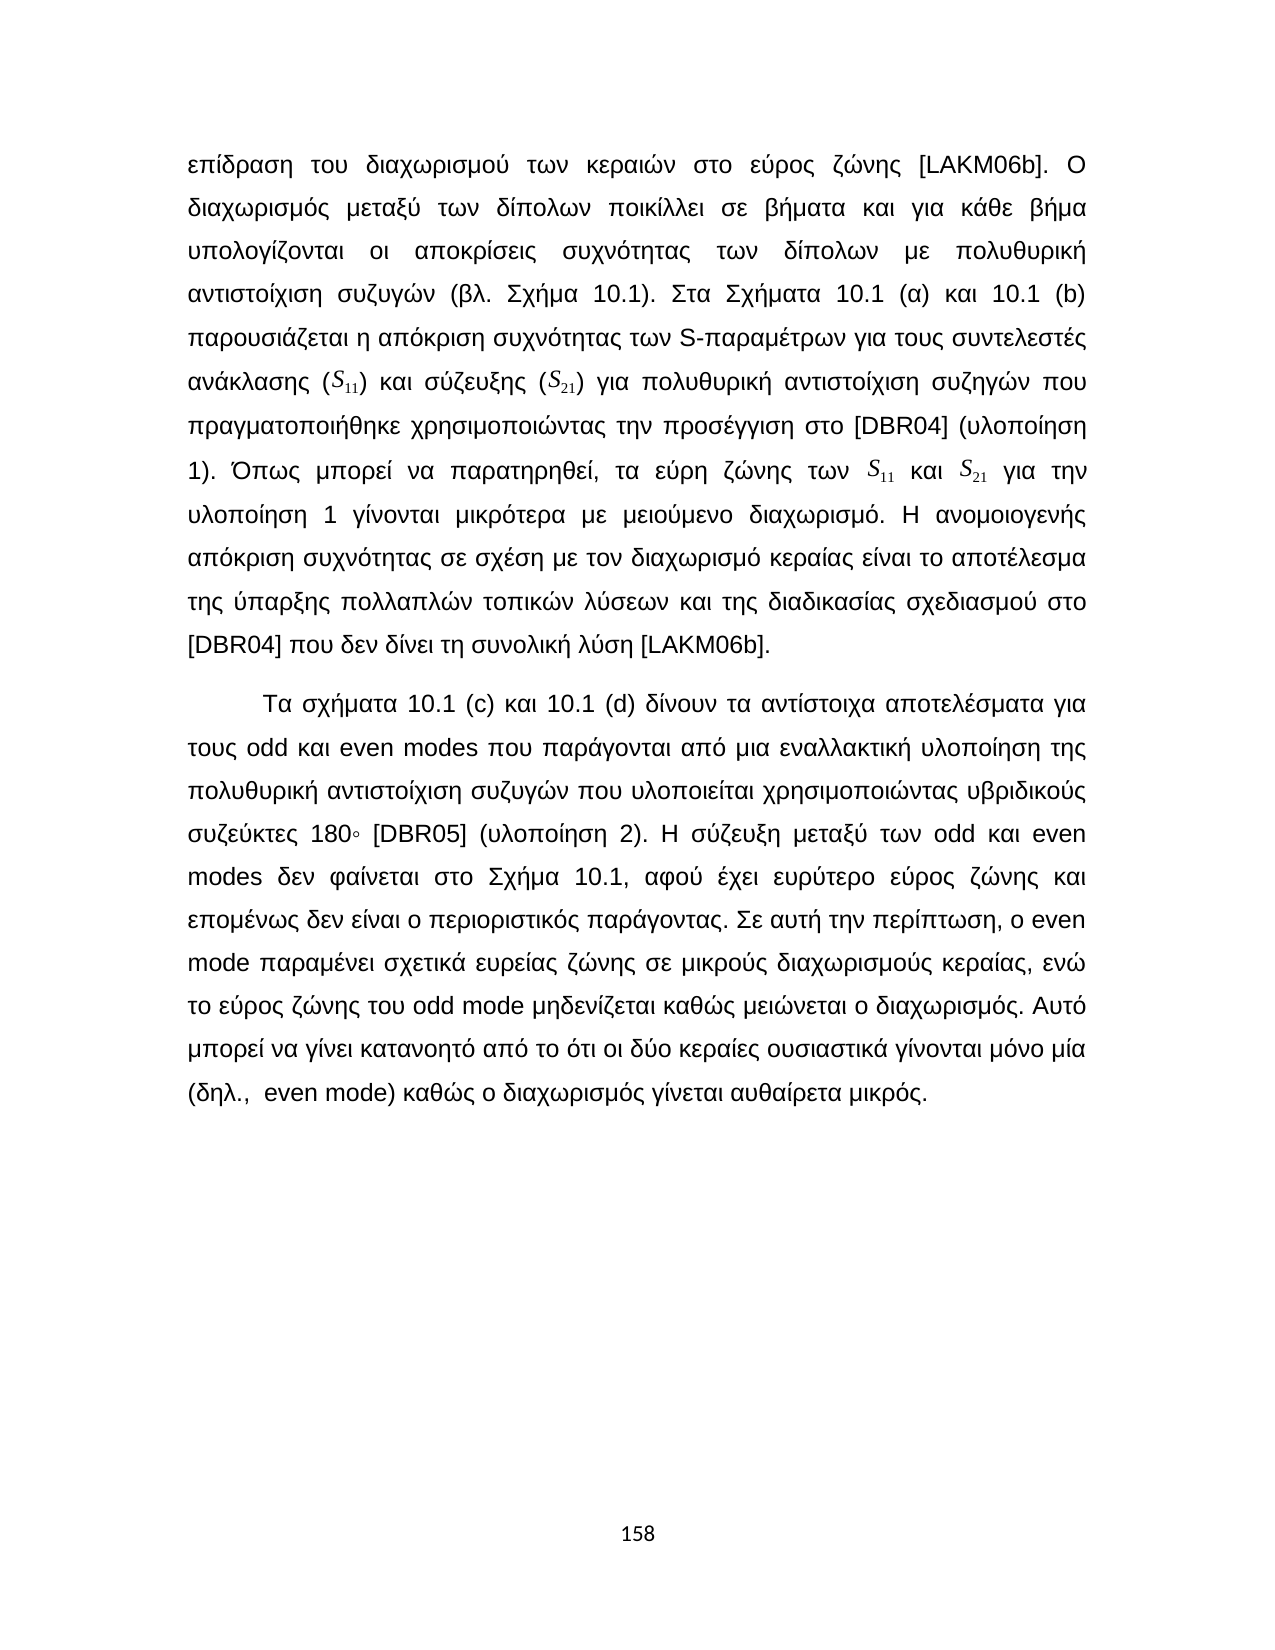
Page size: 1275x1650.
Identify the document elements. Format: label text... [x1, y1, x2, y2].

text Τα σχήματα 10.1 (c) και 10.1 (d) δίνουν τα αντίστοιχα αποτελέσματα για τους odd και even modes που παράγονται από μια εναλλακτική υλοποίηση της πολυθυρική αντιστοίχιση συζυγών που υλοποιείται χρησιμοποιώντας υβριδικούς συζεύκτες 180◦ [DBR05] (υλοποίηση 2). Η σύζευξη μεταξύ των odd και even modes δεν φαίνεται στο Σχήμα 10.1, αφού έχει ευρύτερο εύρος ζώνης και επομένως δεν είναι ο περιοριστικός παράγοντας. Σε αυτή την περίπτωση, ο even mode παραμένει σχετικά ευρείας ζώνης σε μικρούς διαχωρισμούς κεραίας, ενώ το εύρος ζώνης του odd mode μηδενίζεται καθώς μειώνεται ο διαχωρισμός. Αυτό μπορεί να γίνει κατανοητό από το ότι οι δύο κεραίες ουσιαστικά γίνονται μόνο μία (δηλ., even mode) καθώς ο διαχωρισμός γίνεται αυθαίρετα μικρός. [187, 689, 1087, 1106]
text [187, 150, 1087, 658]
